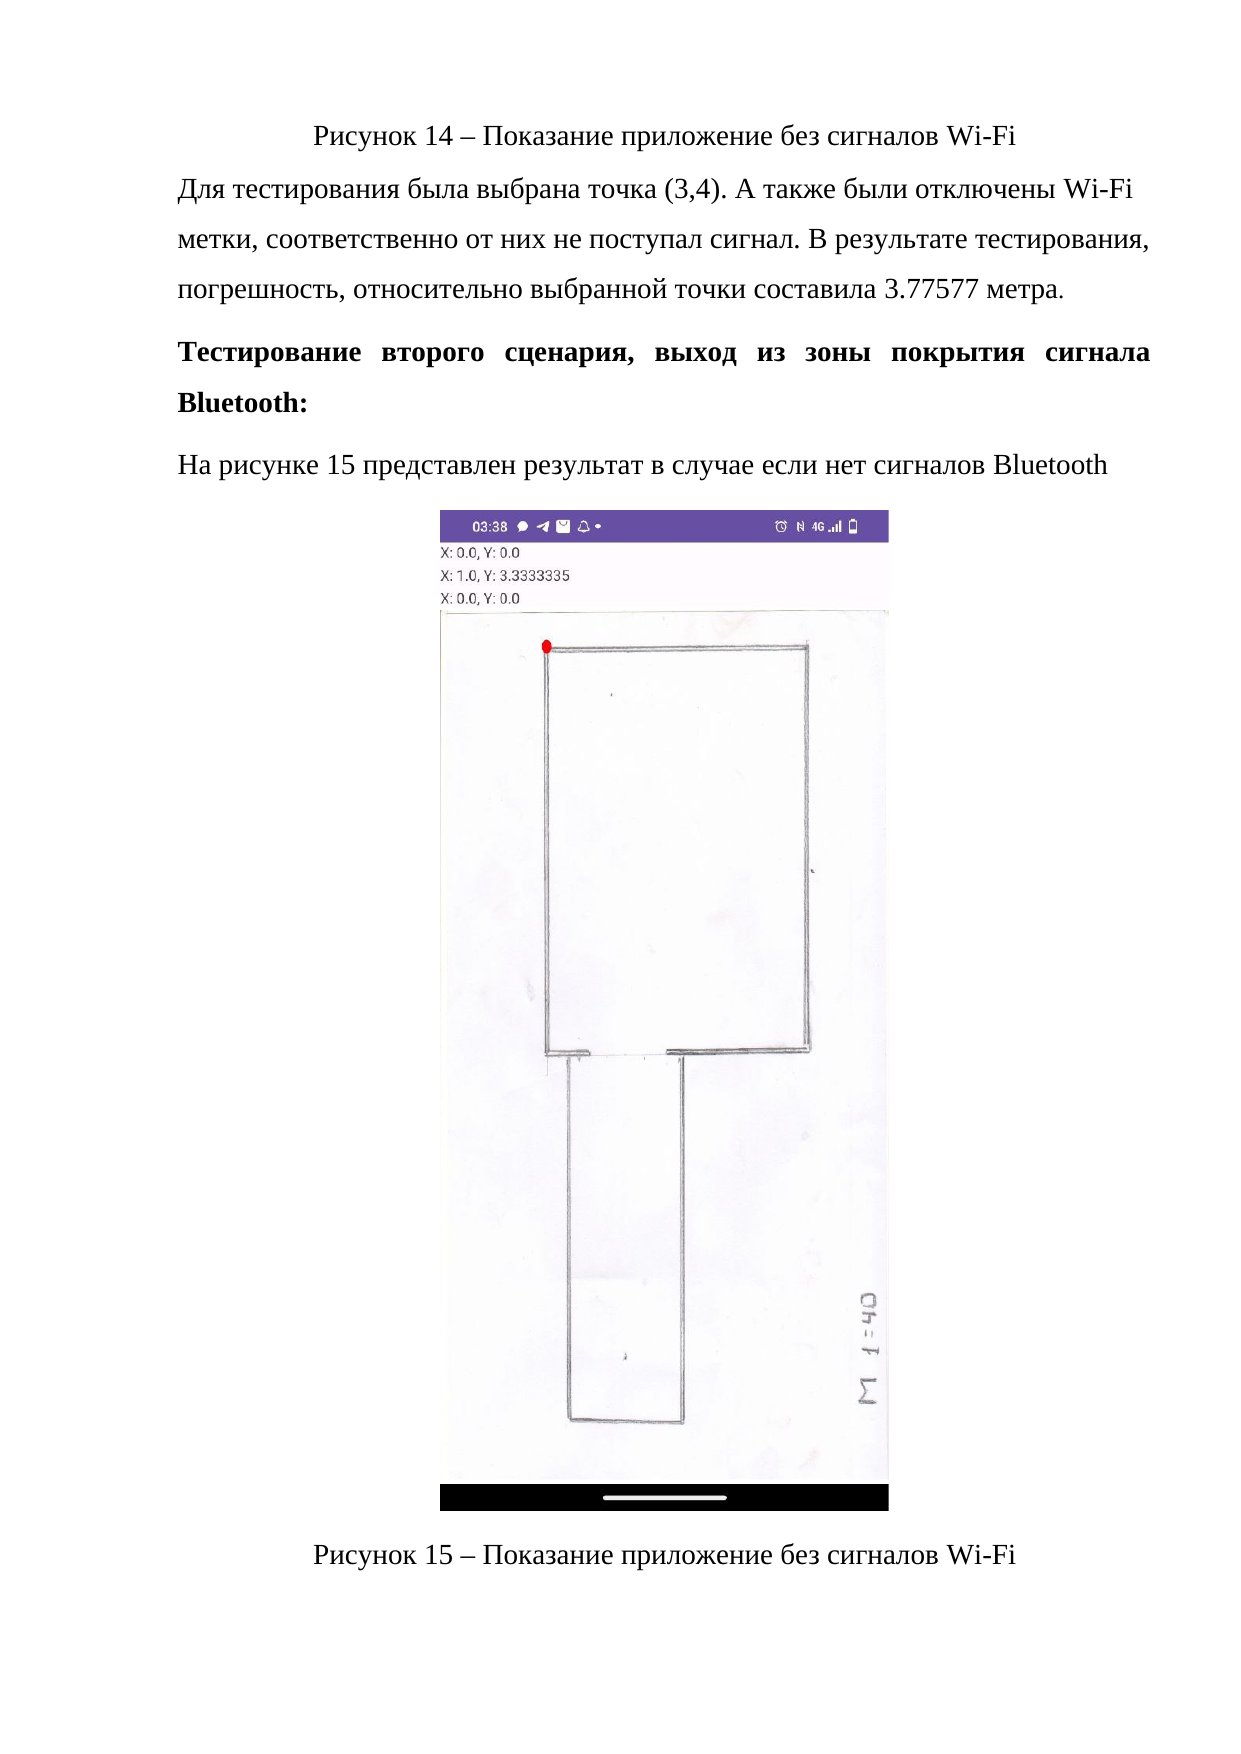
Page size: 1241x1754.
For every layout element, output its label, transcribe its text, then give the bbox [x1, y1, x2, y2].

text Тестирование второго сценария, выход из зоны покрытия сигнала Bluetooth: [177, 334, 1152, 418]
text Для тестирования была выбрана точка (3,4). А также были отключены Wi-Fi метки, соответственно от них не поступал сигнал. В результате тестирования, погрешность, относительно выбранной точки составила 3.77577 метра. [177, 171, 1152, 305]
text Рисунок 15 – Показание приложение без сигналов Wi-Fi [177, 1537, 1152, 1571]
text На рисунке 15 представлен результат в случае если нет сигналов Bluetooth [177, 447, 1152, 481]
text Рисунок 14 – Показание приложение без сигналов Wi-Fi [177, 118, 1152, 152]
picture [440, 510, 889, 1511]
